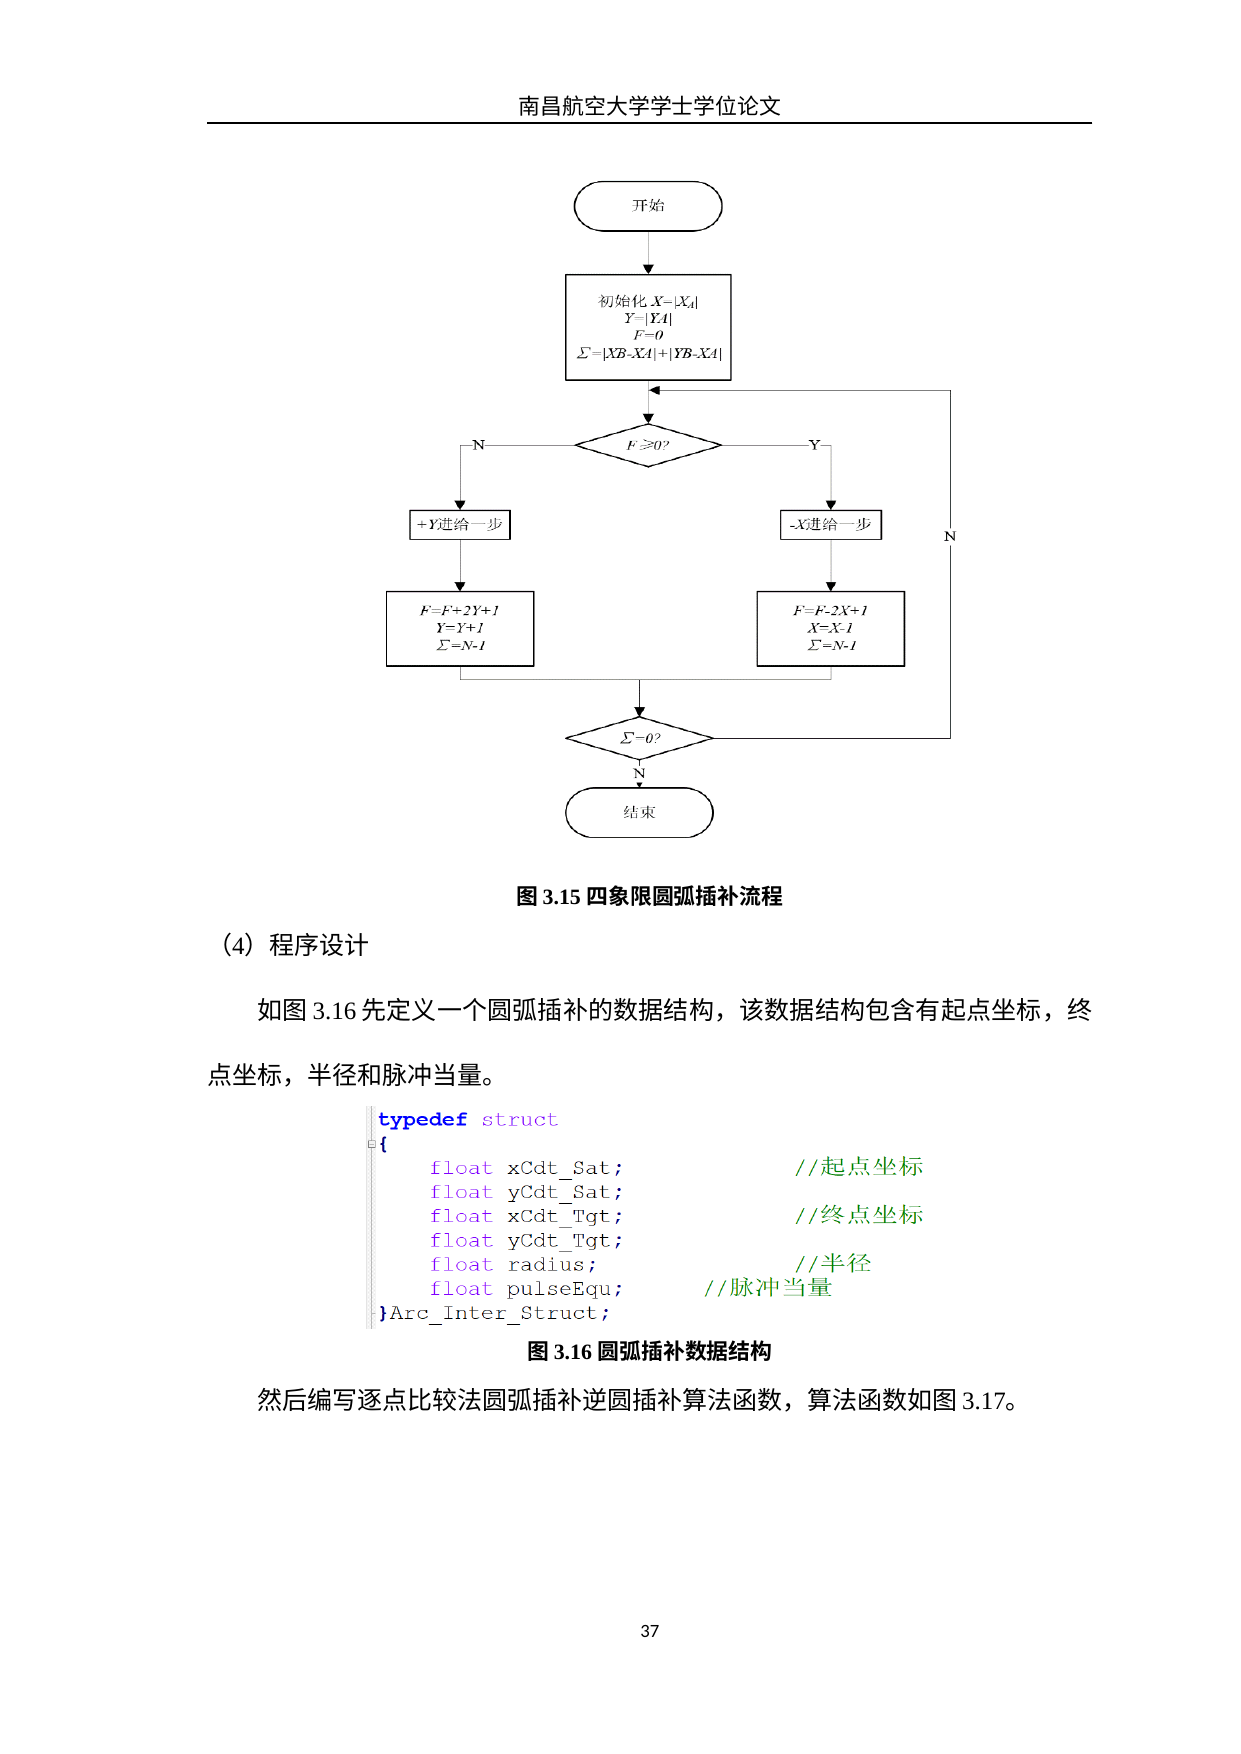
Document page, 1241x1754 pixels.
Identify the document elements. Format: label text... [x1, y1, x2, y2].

picture [366, 1106, 934, 1329]
text （4）程序设计 [207, 911, 1092, 976]
text 图3.15 四象限圆弧插补流程 [207, 878, 1092, 911]
text 如图3.16先定义一个圆弧插补的数据结构，该数据结构包含有起点坐标，终点坐标，半径和脉冲当量。 [207, 976, 1092, 1106]
text 图3.16 圆弧插补数据结构 [207, 1333, 1092, 1366]
picture [320, 163, 980, 849]
text 然后编写逐点比较法圆弧插补逆圆插补算法函数，算法函数如图3.17。 [207, 1366, 1092, 1431]
